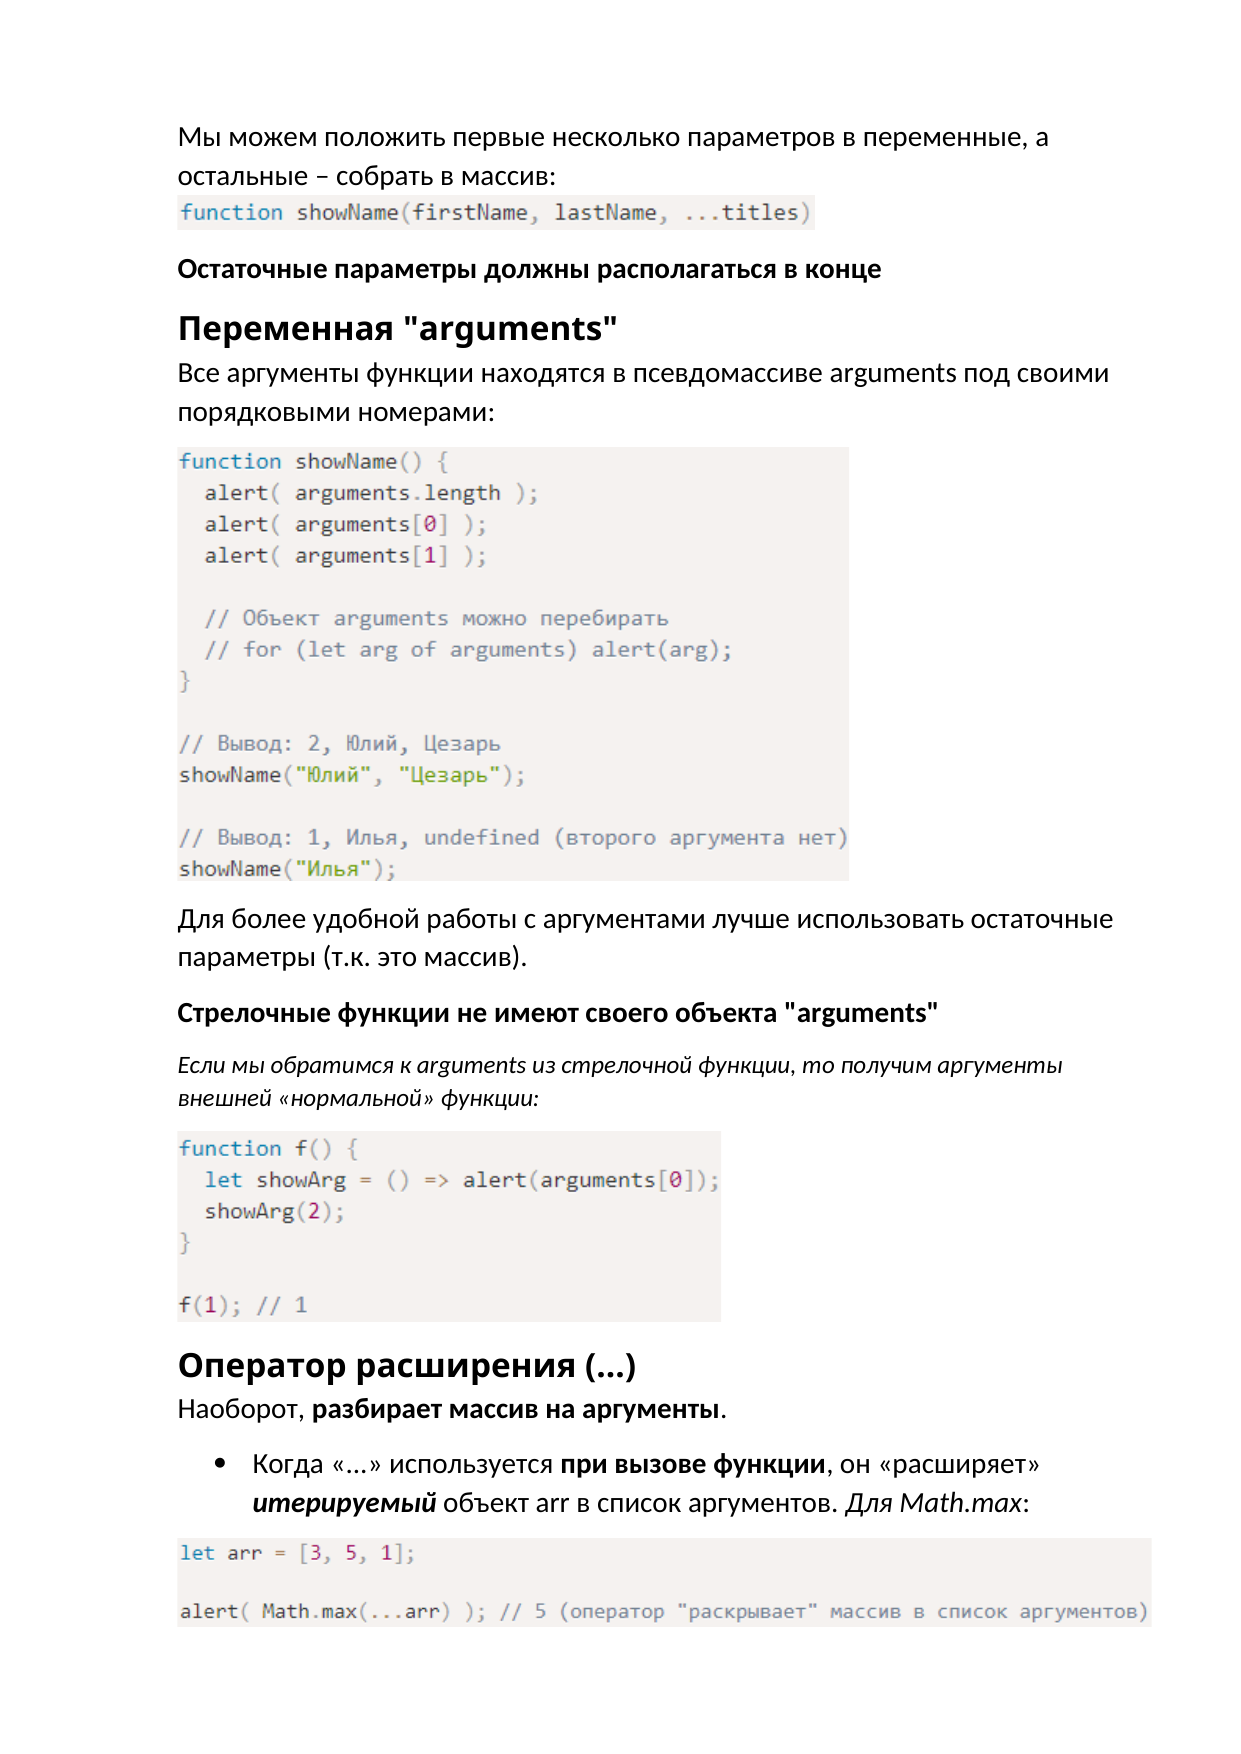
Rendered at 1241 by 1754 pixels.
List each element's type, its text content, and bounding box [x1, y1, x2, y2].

picture [177, 195, 815, 230]
picture [177, 447, 850, 881]
text Мы можем положить первые несколько параметров в переменные, а остальные – собрать в массив: [177, 118, 1152, 231]
text Наоборот, разбирает массив на аргументы. [177, 1390, 1152, 1426]
text Все аргументы функции находятся в псевдомассиве arguments под своими порядковыми номерами: [177, 354, 1152, 428]
text Остаточные параметры должны располагаться в конце [177, 250, 1152, 286]
text Если мы обратимся к arguments из стрелочной функции, то получим аргументы внешней «нормальной» функции: [177, 1049, 1152, 1112]
subtitle Переменная "arguments" [177, 305, 1152, 351]
text Стрелочные функции не имеют своего объекта "arguments" [177, 994, 1152, 1029]
list Когда «...» используется при вызове функции, он «расширяет» итерируемый объект arr в список аргументов. Для Math.max: [215, 1445, 1152, 1519]
subtitle Оператор расширения (…) [177, 1341, 1152, 1387]
text Для более удобной работы с аргументами лучше использовать остаточные параметры (т.к. это массив). [177, 900, 1152, 974]
picture [177, 1538, 1152, 1627]
picture [177, 1131, 722, 1322]
